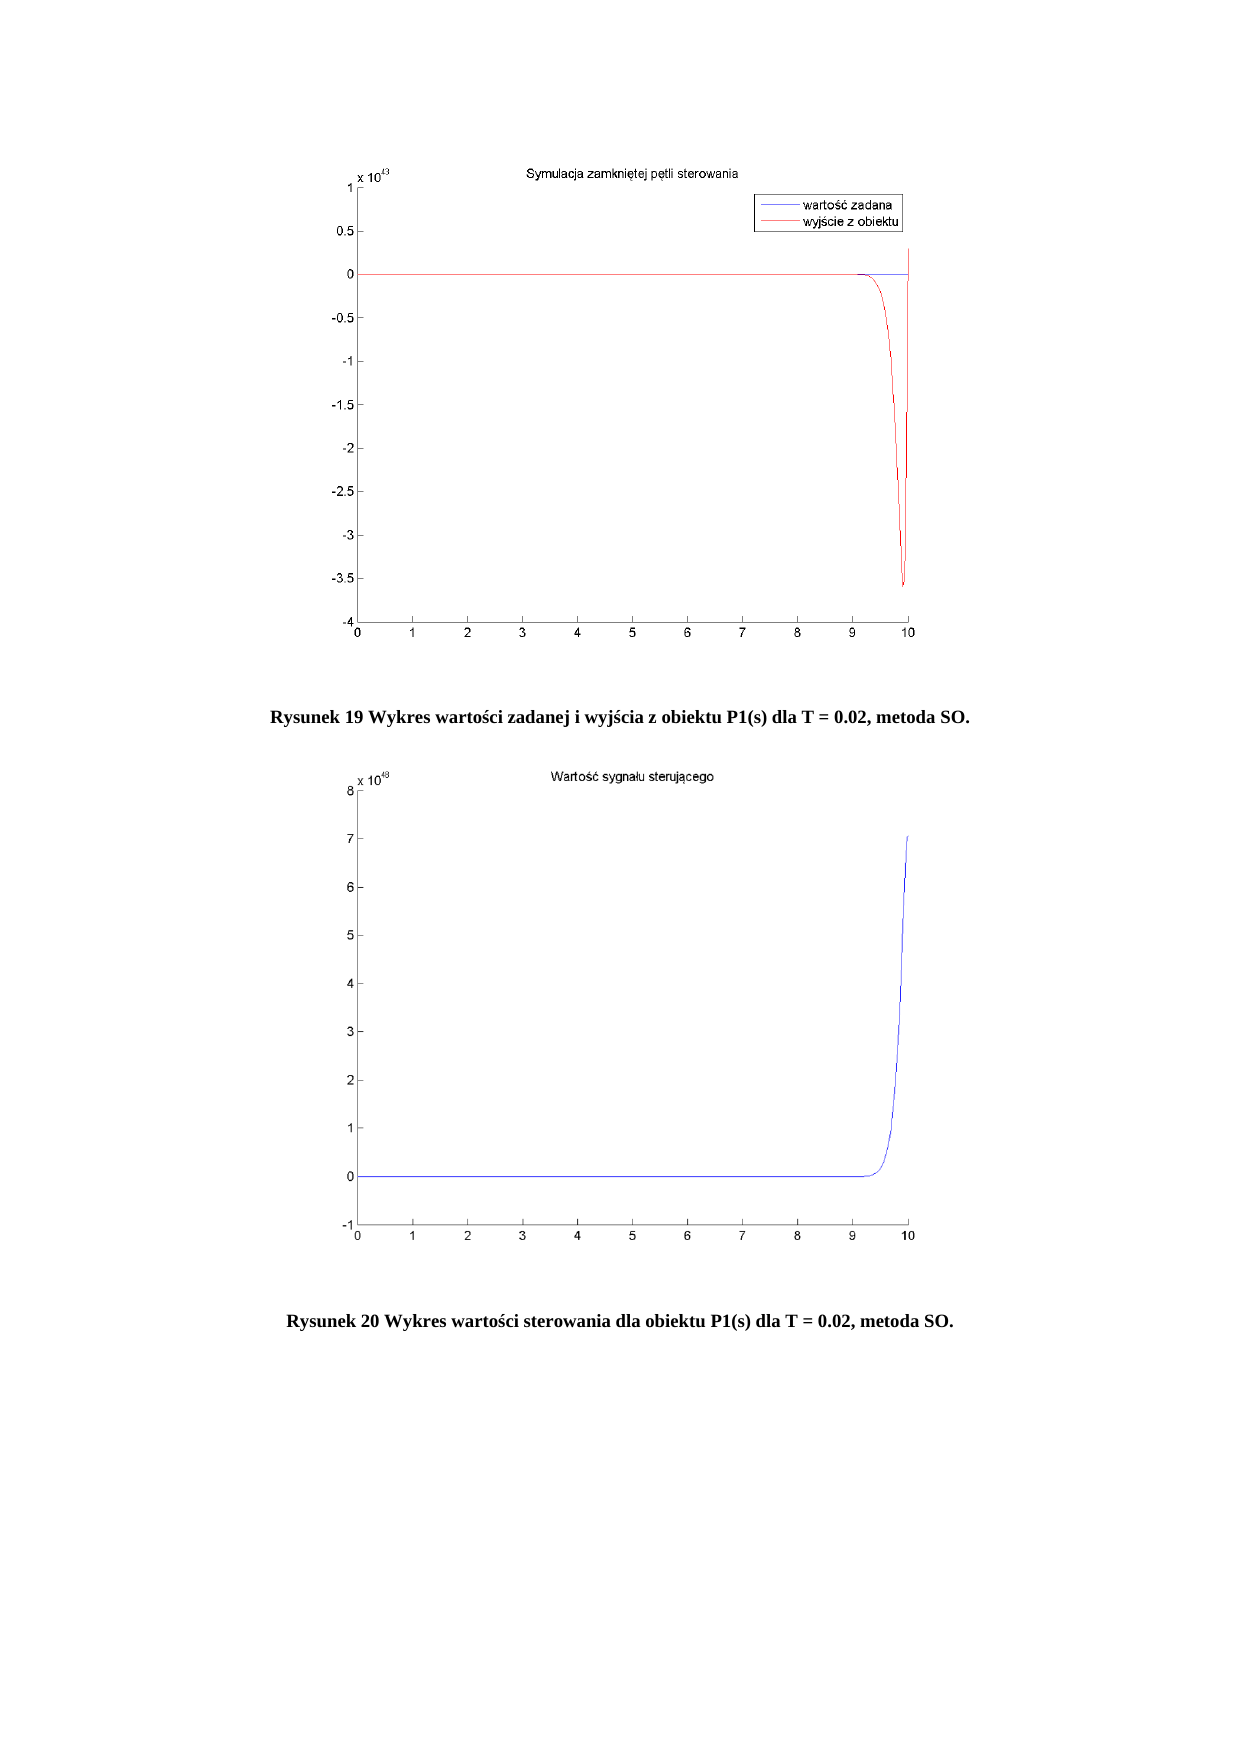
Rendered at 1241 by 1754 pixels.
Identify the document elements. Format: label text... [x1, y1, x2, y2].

text Rysunek 20 Wykres wartości sterowania dla obiektu P1(s) dla T = 0.02, metoda SO. [148, 1309, 1093, 1331]
text Rysunek 19 Wykres wartości zadanej i wyjścia z obiektu P1(s) dla T = 0.02, metoda SO. [148, 706, 1093, 728]
picture [265, 147, 975, 680]
picture [265, 751, 975, 1283]
